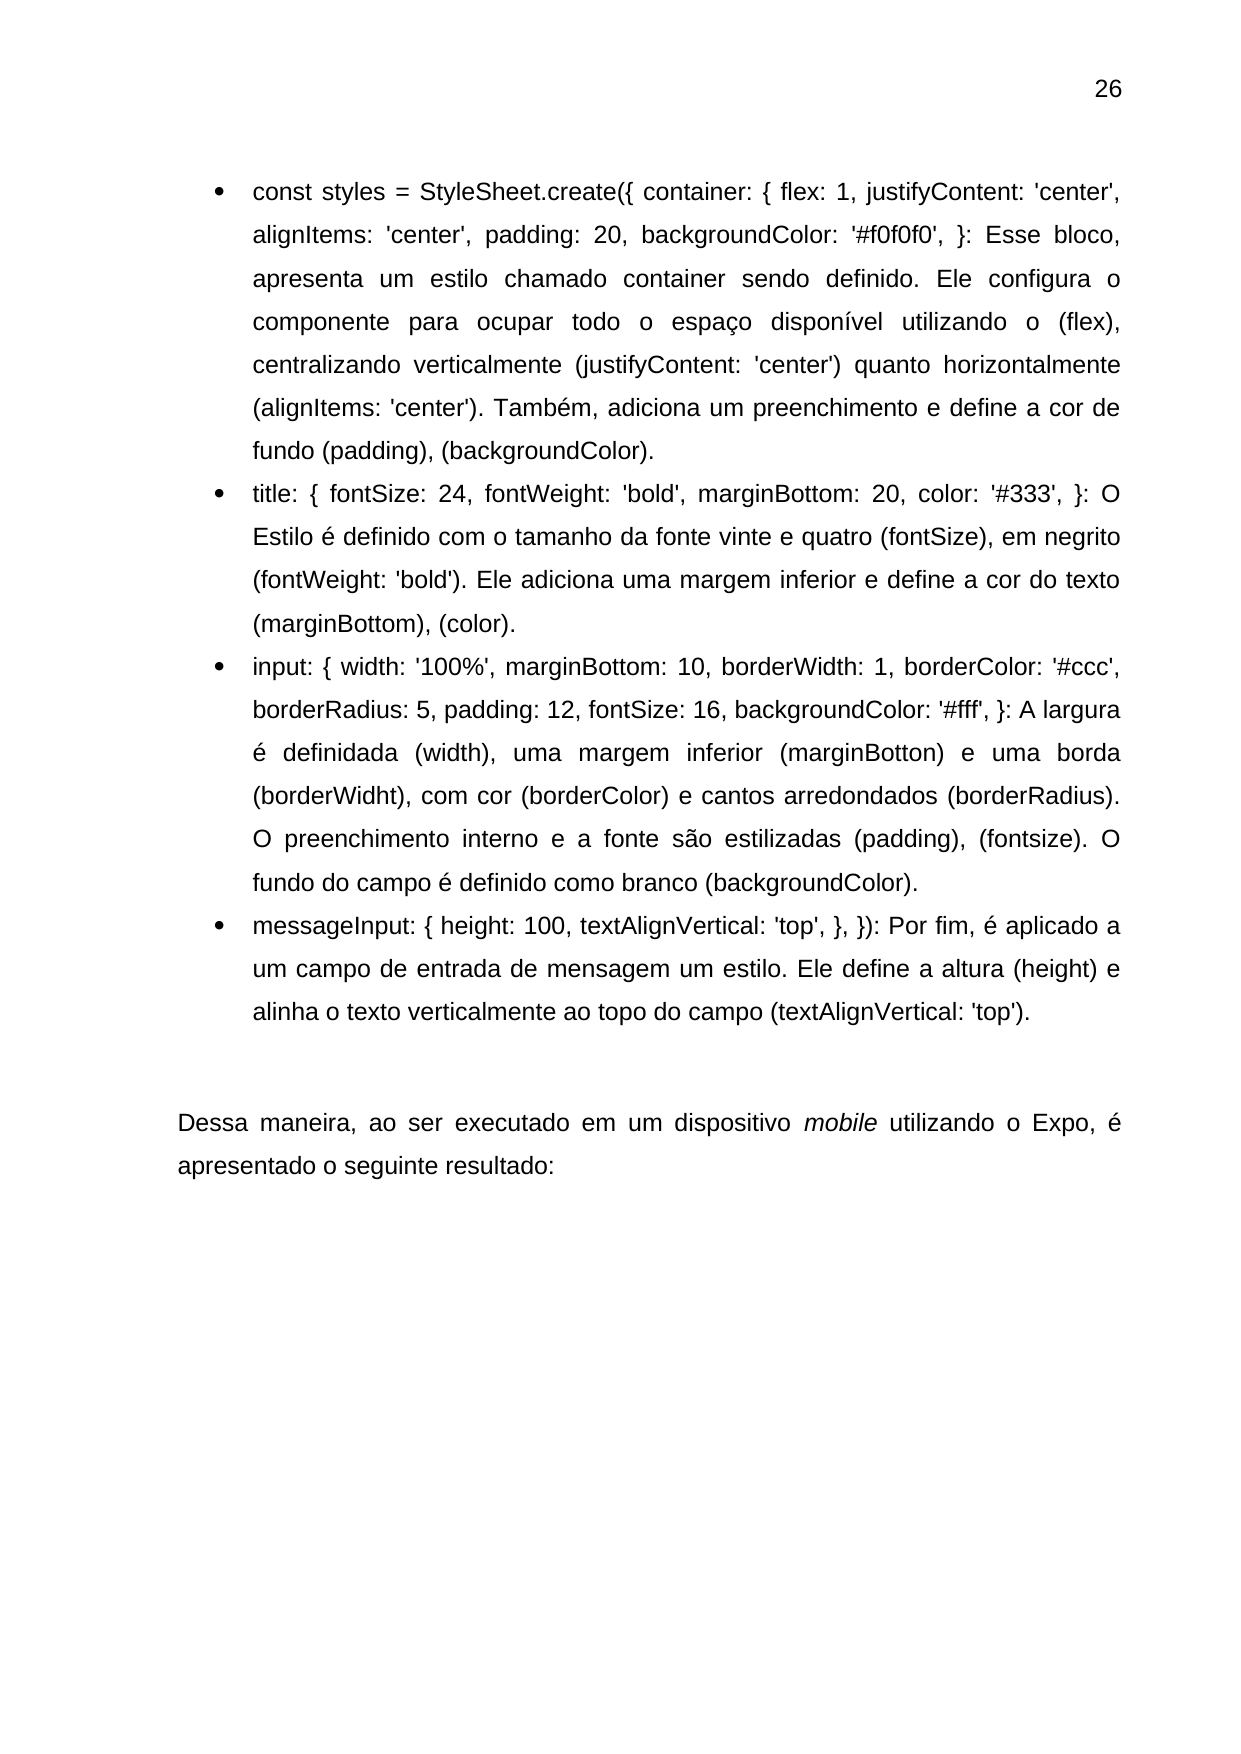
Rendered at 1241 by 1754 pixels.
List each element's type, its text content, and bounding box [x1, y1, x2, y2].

list messageInput: { height: 100, textAlignVertical: 'top', }, }): Por fim, é aplicado a um campo de entrada de mensagem um estilo. Ele define a altura (height) e alinha o texto verticalmente ao topo do campo (textAlignVertical: 'top'). [215, 911, 1122, 1026]
text Dessa maneira, ao ser executado em um dispositivo mobile utilizando o Expo, é apresentado o seguinte resultado: [177, 1108, 1122, 1180]
list input: { width: '100%', marginBottom: 10, borderWidth: 1, borderColor: '#ccc', borderRadius: 5, padding: 12, fontSize: 16, backgroundColor: '#fff', }: A largura é definidada (width), uma margem inferior (marginBotton) e uma borda (borderWidht), com cor (borderColor) e cantos arredondados (borderRadius). O preenchimento interno e a fonte são estilizadas (padding), (fontsize). O fundo do campo é definido como branco (backgroundColor). [215, 652, 1122, 896]
list title: { fontSize: 24, fontWeight: 'bold', marginBottom: 20, color: '#333', }: O Estilo é definido com o tamanho da fonte vinte e quatro (fontSize), em negrito (fontWeight: 'bold'). Ele adiciona uma margem inferior e define a cor do texto (marginBottom), (color). [215, 479, 1122, 637]
list const styles = StyleSheet.create({ container: { flex: 1, justifyContent: 'center', alignItems: 'center', padding: 20, backgroundColor: '#f0f0f0', }: Esse bloco, apresenta um estilo chamado container sendo definido. Ele configura o componente para ocupar todo o espaço disponível utilizando o (flex), centralizando verticalmente (justifyContent: 'center') quanto horizontalmente (alignItems: 'center'). Também, adiciona um preenchimento e define a cor de fundo (padding), (backgroundColor). [215, 177, 1122, 465]
